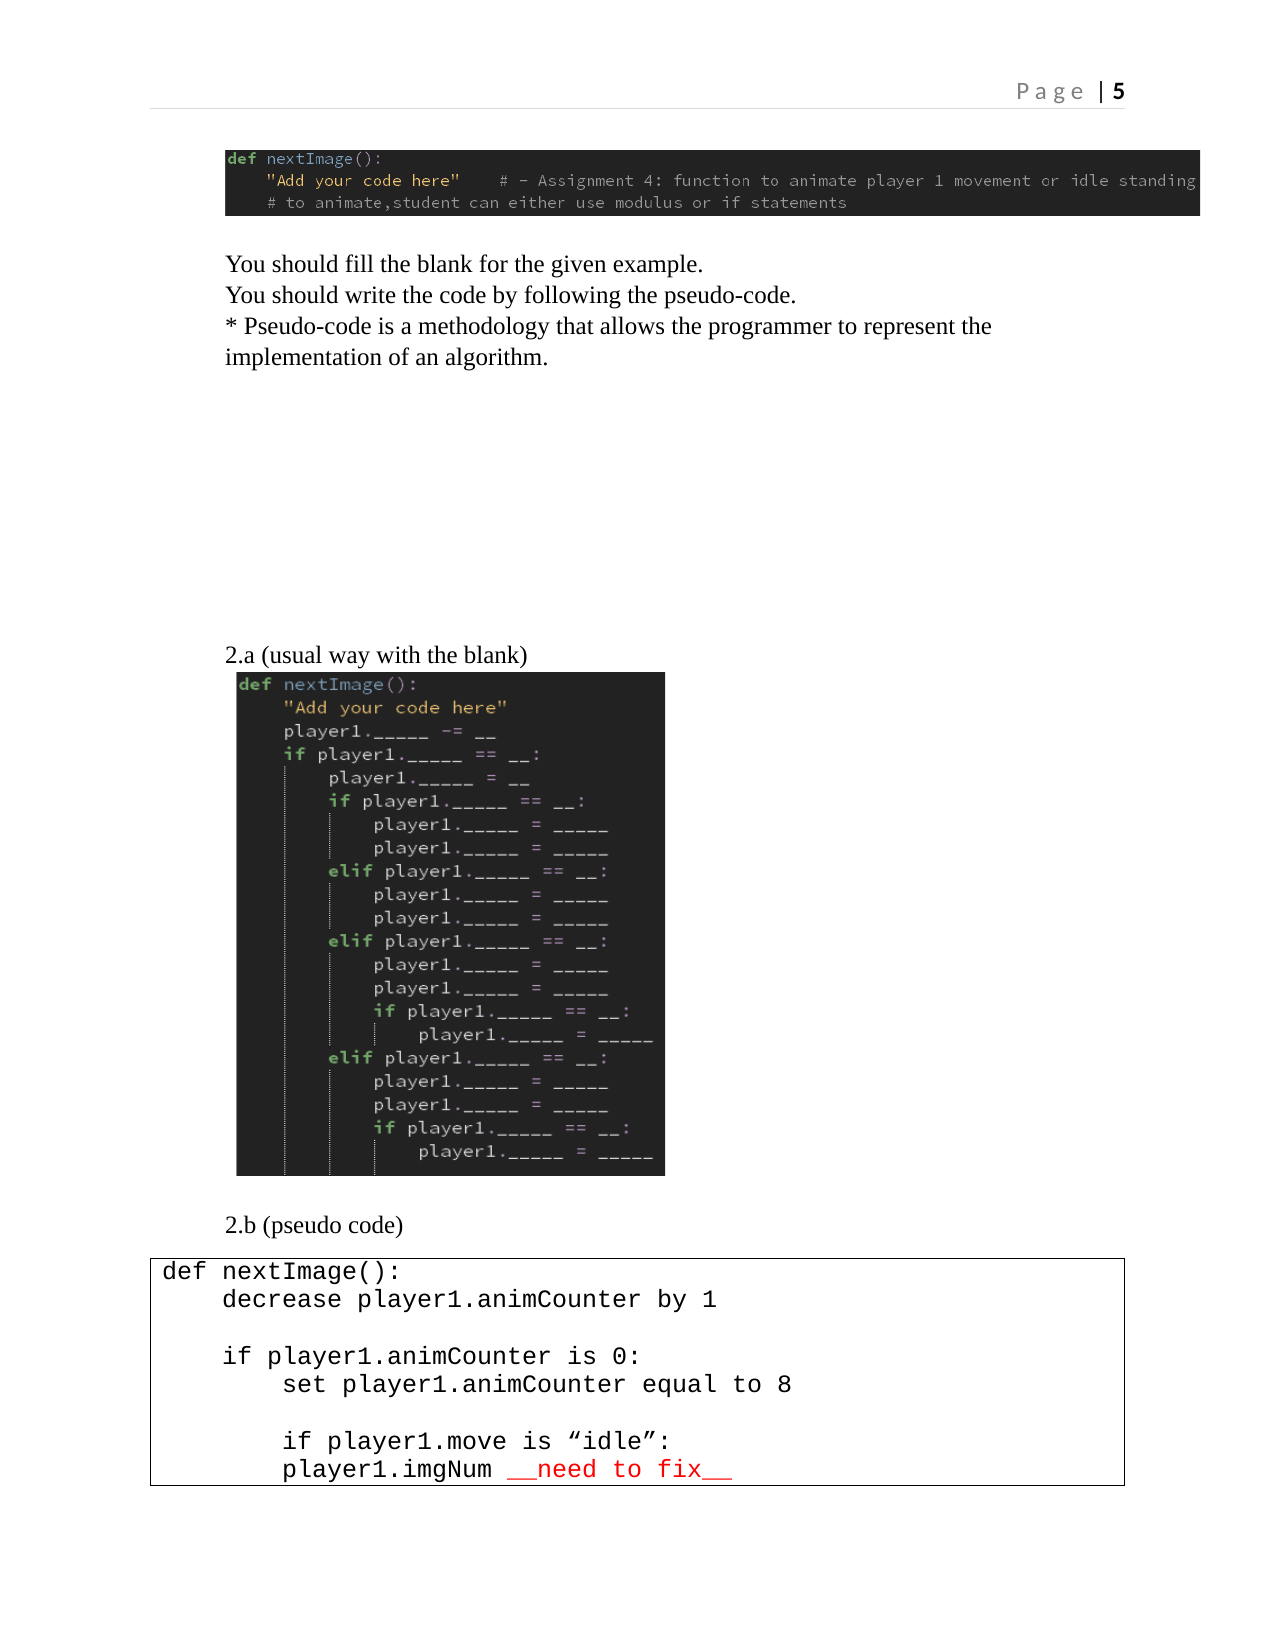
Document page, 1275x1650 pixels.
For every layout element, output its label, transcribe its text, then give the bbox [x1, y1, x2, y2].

list You should fill the blank for the given example. [225, 249, 1125, 278]
picture [225, 150, 1200, 216]
list * Pseudo-code is a methodology that allows the programmer to represent the implementation of an algorithm. [225, 311, 1125, 371]
list You should write the code by following the pseudo-code. [225, 280, 1125, 309]
list 2.b (pseudo code) [225, 1210, 1125, 1239]
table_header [151, 1259, 1124, 1485]
list 2.a (usual way with the blank) [225, 640, 1125, 669]
picture [236, 672, 666, 1176]
